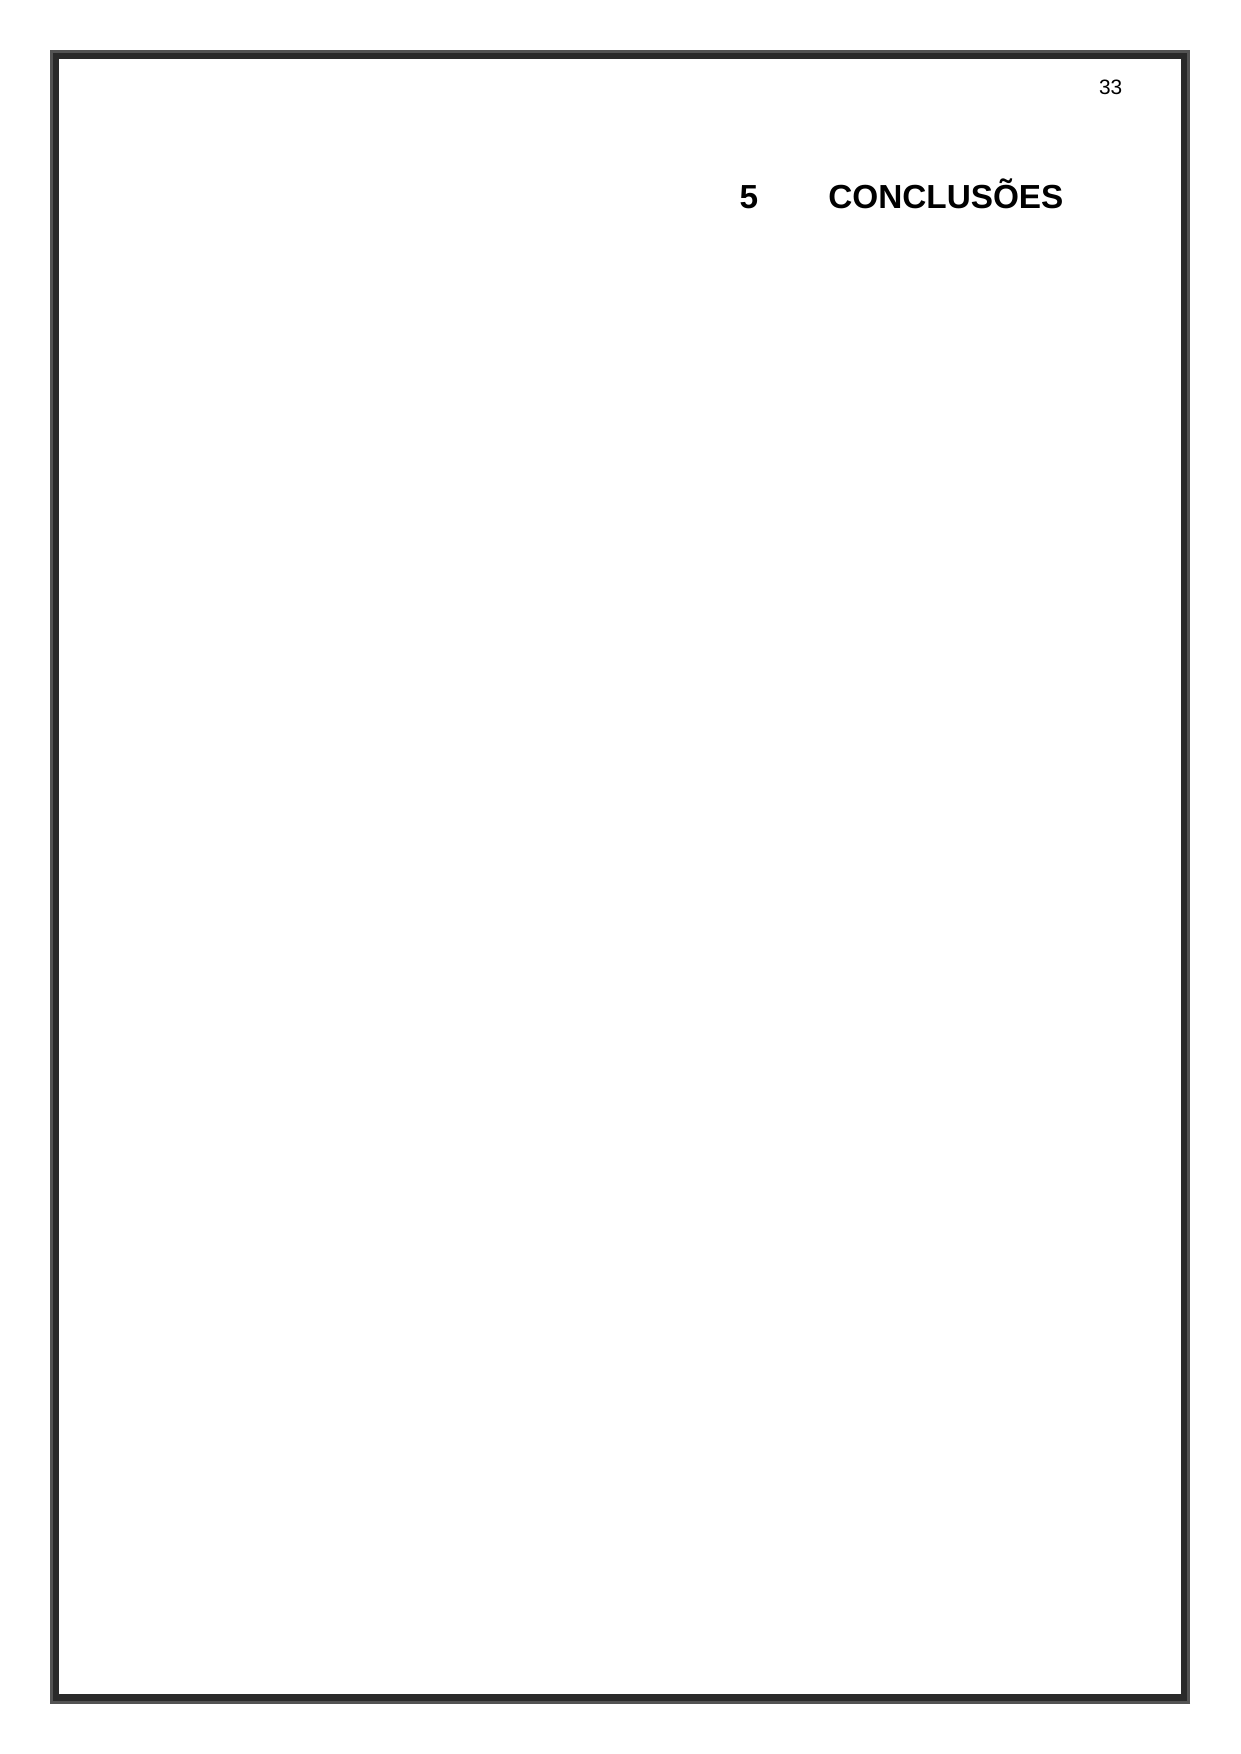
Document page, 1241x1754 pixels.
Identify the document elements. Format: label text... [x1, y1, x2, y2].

text 5 CONCLUSÕES [177, 177, 1063, 216]
